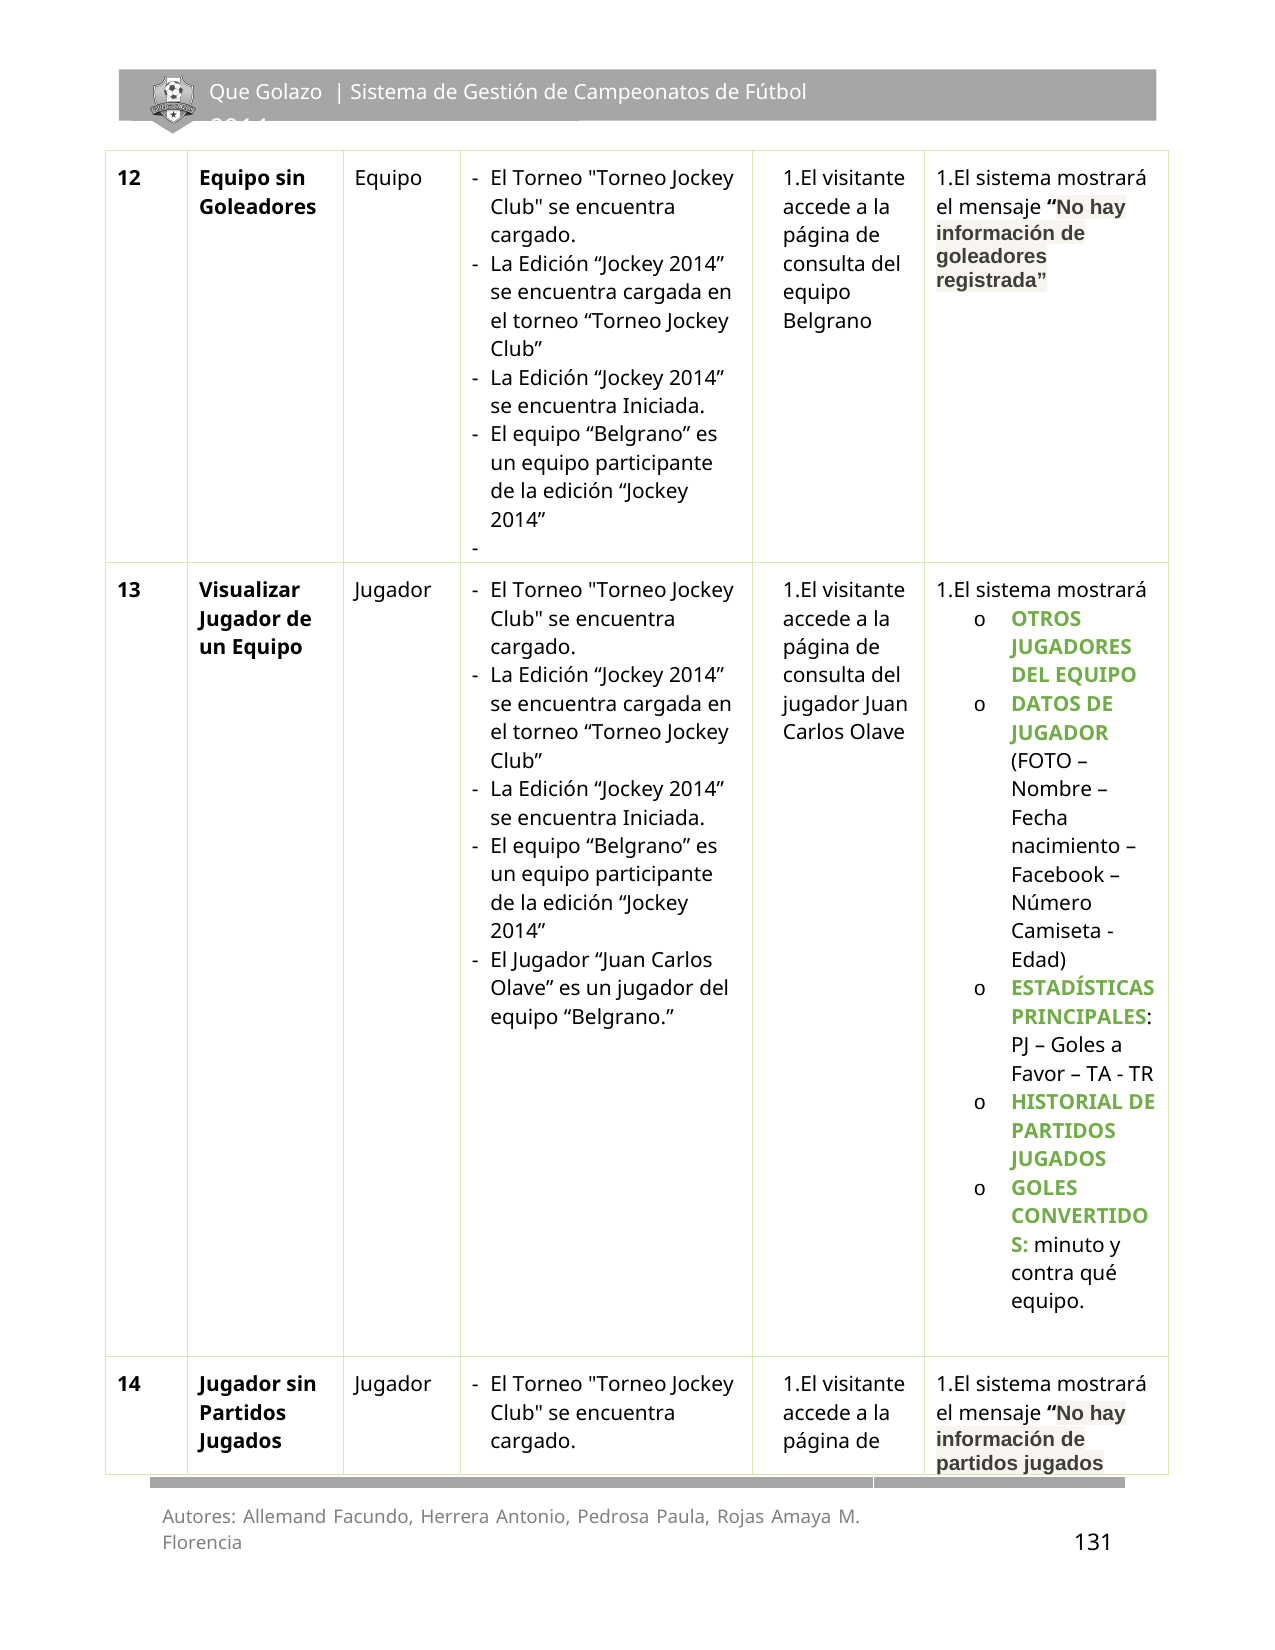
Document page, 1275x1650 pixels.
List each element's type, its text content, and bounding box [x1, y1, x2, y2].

table_cell Jugador [344, 563, 460, 1356]
table_cell 13 [106, 563, 187, 1356]
table_cell 14 [106, 1357, 187, 1474]
table_cell Equipo [344, 151, 460, 562]
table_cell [188, 1357, 343, 1474]
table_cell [753, 151, 924, 562]
table_cell Equipo sin Goleadores [188, 151, 343, 562]
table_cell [461, 1357, 752, 1474]
table_cell 12 [106, 151, 187, 562]
table_cell 1.El sistema mostrará OTROS JUGADORES DEL EQUIPO DATOS DE JUGADOR (FOTO – Nombre – Fecha nacimiento – Facebook – Número Camiseta - Edad) ESTADÍSTICAS PRINCIPALES: PJ – Goles a Favor – TA - TR HISTORIAL DE PARTIDOS JUGADOS GOLES CONVERTIDOS: minuto y contra qué equipo. [925, 563, 1168, 1356]
table_cell Jugador [344, 1357, 460, 1474]
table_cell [925, 1357, 1168, 1474]
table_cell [461, 151, 752, 562]
table_cell Visualizar Jugador de un Equipo [188, 563, 343, 1356]
table_cell 1.El sistema mostrará el mensaje “No hay información de goleadores registrada” [925, 151, 1168, 562]
table_cell 1.El visitante accede a la página de consulta del jugador Juan Carlos Olave [753, 563, 924, 1356]
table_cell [753, 1357, 924, 1474]
